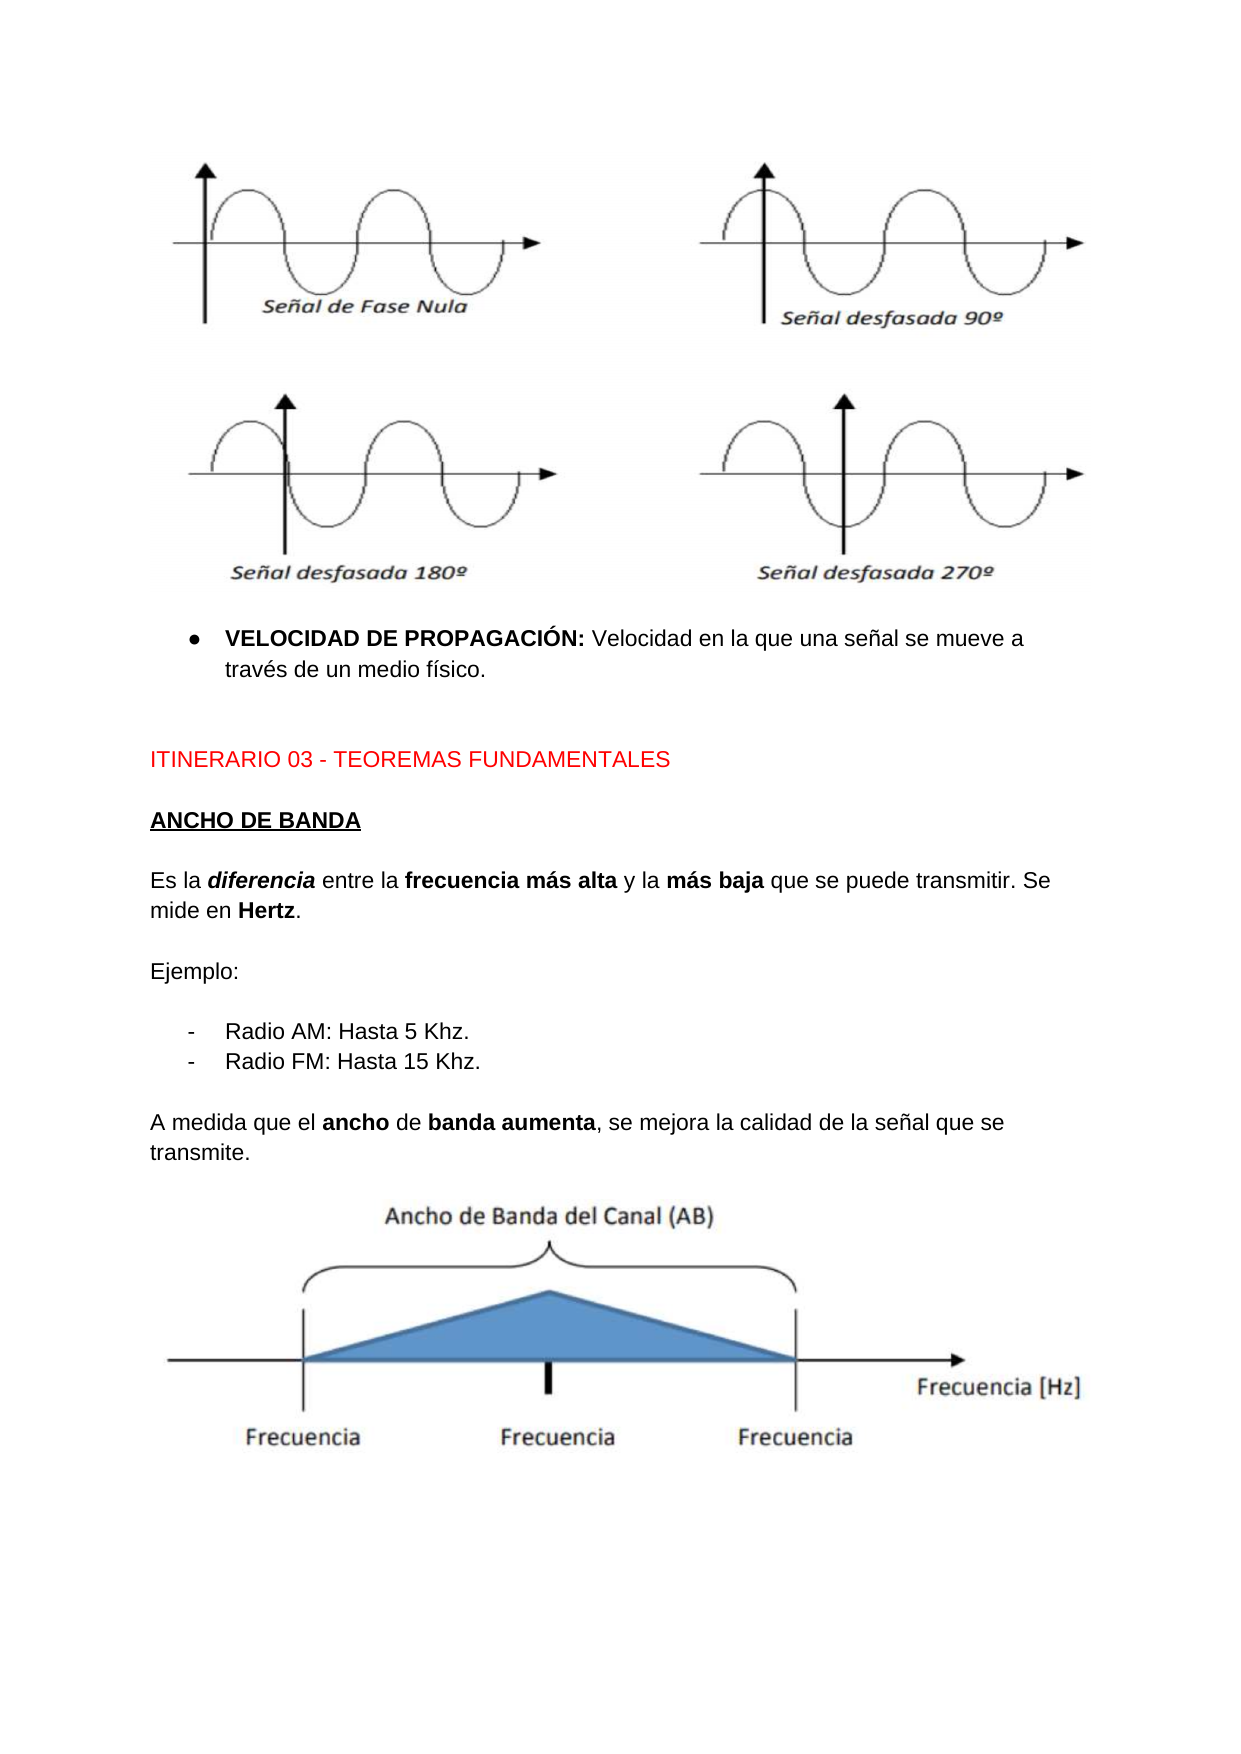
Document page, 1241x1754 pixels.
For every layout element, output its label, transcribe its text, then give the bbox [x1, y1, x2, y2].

list Radio AM: Hasta 5 Khz. [187, 1018, 1090, 1044]
text A medida que el ancho de banda aumenta, se mejora la calidad de la señal que se transmite. [150, 1109, 1090, 1165]
list VELOCIDAD DE PROPAGACIÓN: Velocidad en la que una señal se mueve a través de un medio físico. [187, 625, 1090, 682]
text ANCHO DE BANDA [150, 807, 1090, 833]
picture [150, 150, 1091, 592]
picture [150, 1199, 1091, 1464]
list Radio FM: Hasta 15 Khz. [187, 1048, 1090, 1075]
text Ejemplo: [150, 958, 1090, 984]
text Es la diferencia entre la frecuencia más alta y la más baja que se puede transmitir. Se mide en Hertz. [150, 867, 1090, 924]
text ITINERARIO 03 - TEOREMAS FUNDAMENTALES [150, 746, 1090, 773]
